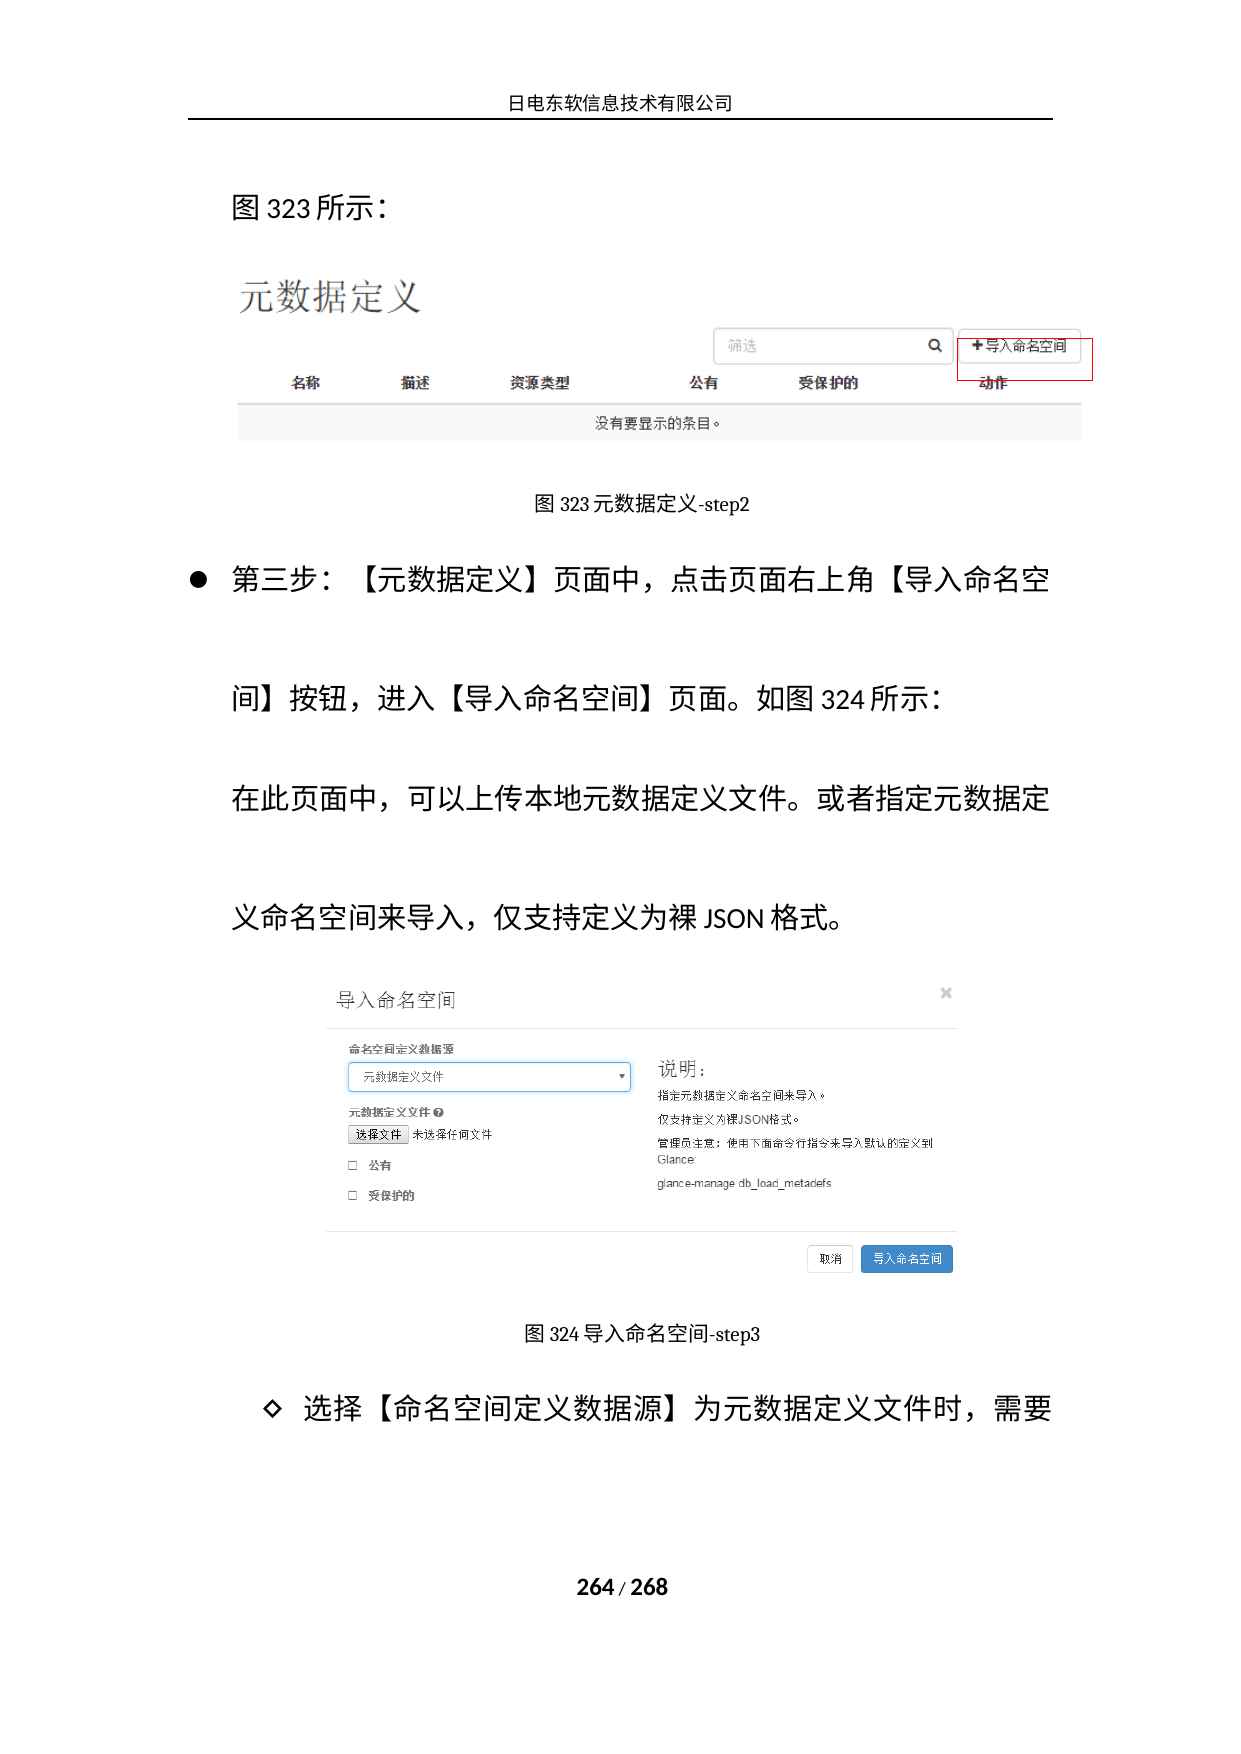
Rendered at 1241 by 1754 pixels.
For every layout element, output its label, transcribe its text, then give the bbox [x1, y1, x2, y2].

list 第三步：【元数据定义】页面中，点击页面右上角【导入命名空间】按钮，进入【导入命名空间】页面。如图324所示： [187, 538, 1053, 736]
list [187, 166, 1053, 245]
text 图 324 导入命名空间-step3 [231, 1312, 1053, 1352]
list 在此页面中，可以上传本地元数据定义文件。或者指定元数据定义命名空间来导入，仅支持定义为裸JSON格式。 [231, 757, 1053, 956]
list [259, 1367, 1053, 1446]
text 图 323 元数据定义-step2 [231, 483, 1053, 522]
picture [326, 976, 958, 1280]
picture [231, 266, 1097, 441]
